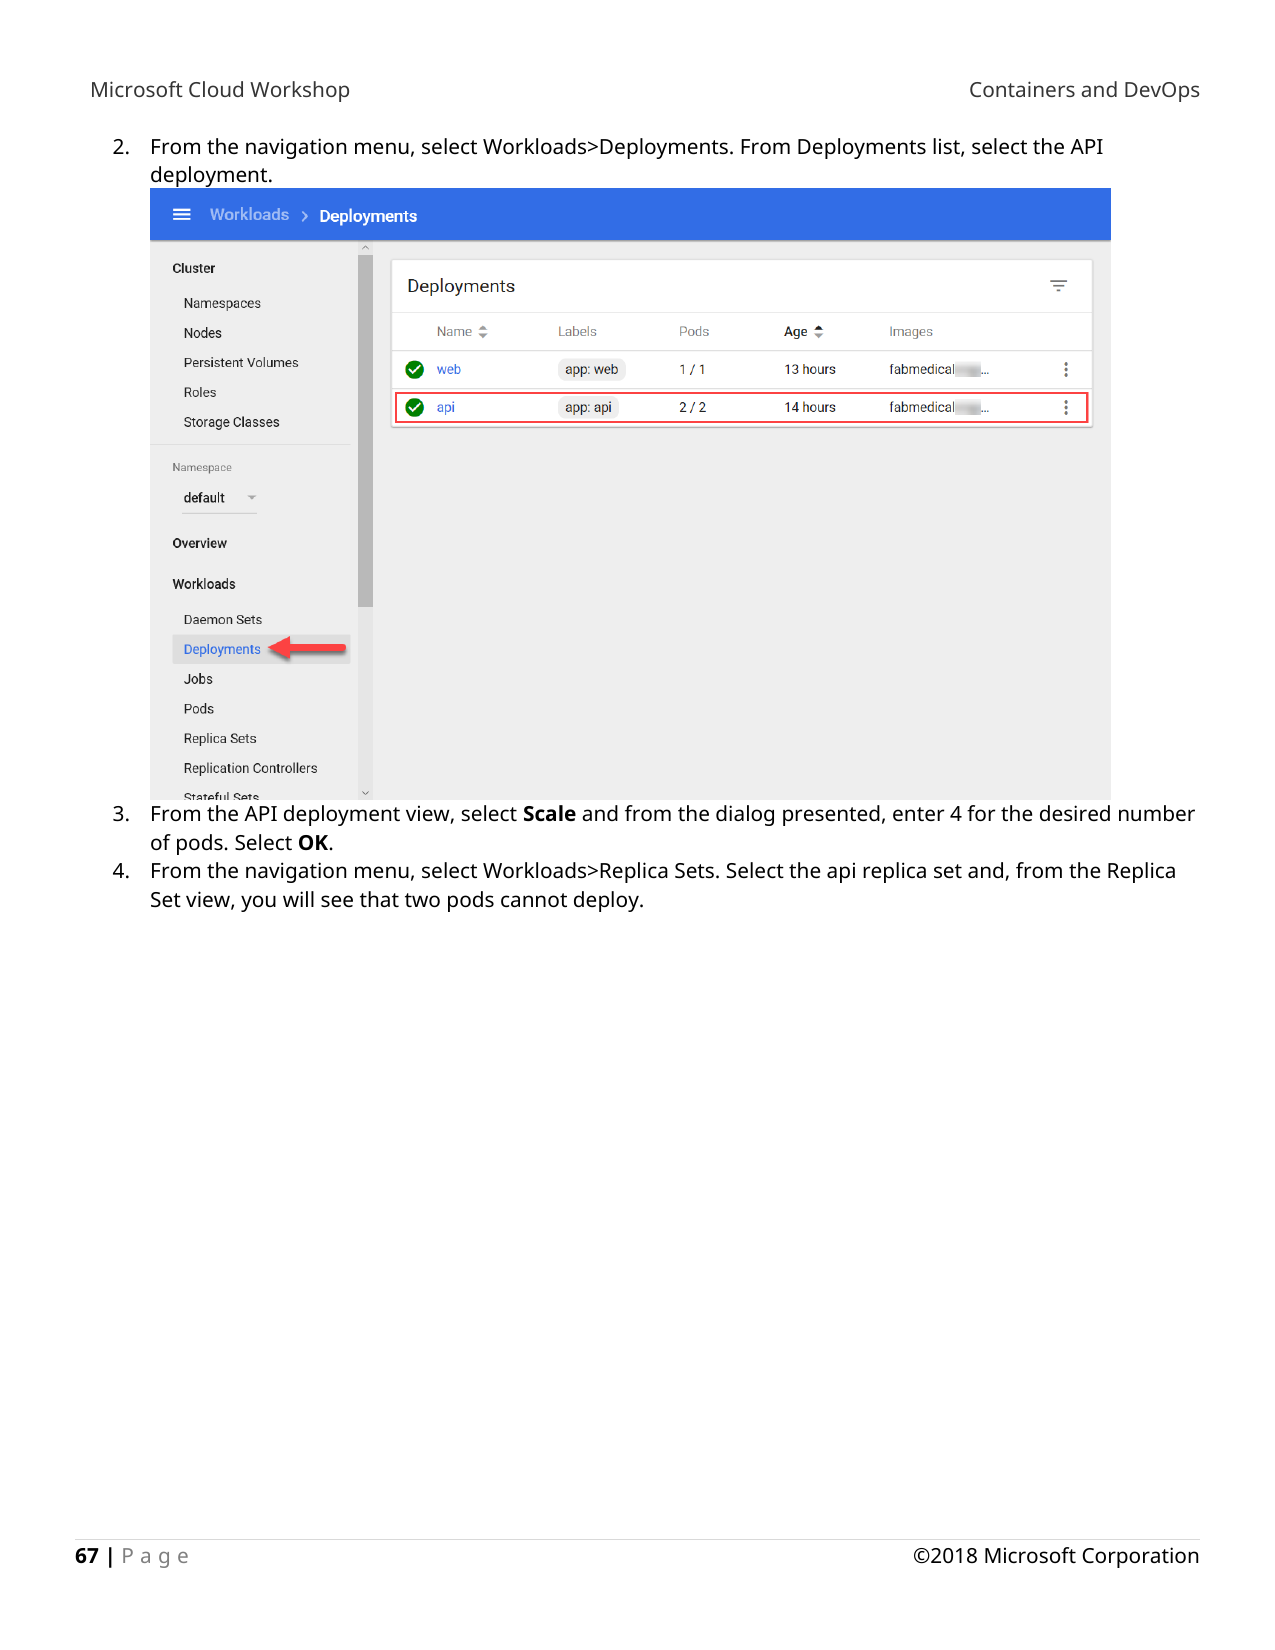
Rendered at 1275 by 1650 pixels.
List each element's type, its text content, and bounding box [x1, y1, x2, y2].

picture [150, 188, 1111, 800]
list From the navigation menu, select Workloads>Replica Sets. Select the api replica set and, from the Replica Set view, you will see that two pods cannot deploy. [112, 856, 1200, 913]
list From the API deployment view, select Scale and from the dialog presented, enter 4 for the desired number of pods. Select OK. [112, 799, 1200, 856]
list From the navigation menu, select Workloads>Deployments. From Deployments list, select the API deployment. [112, 132, 1200, 189]
